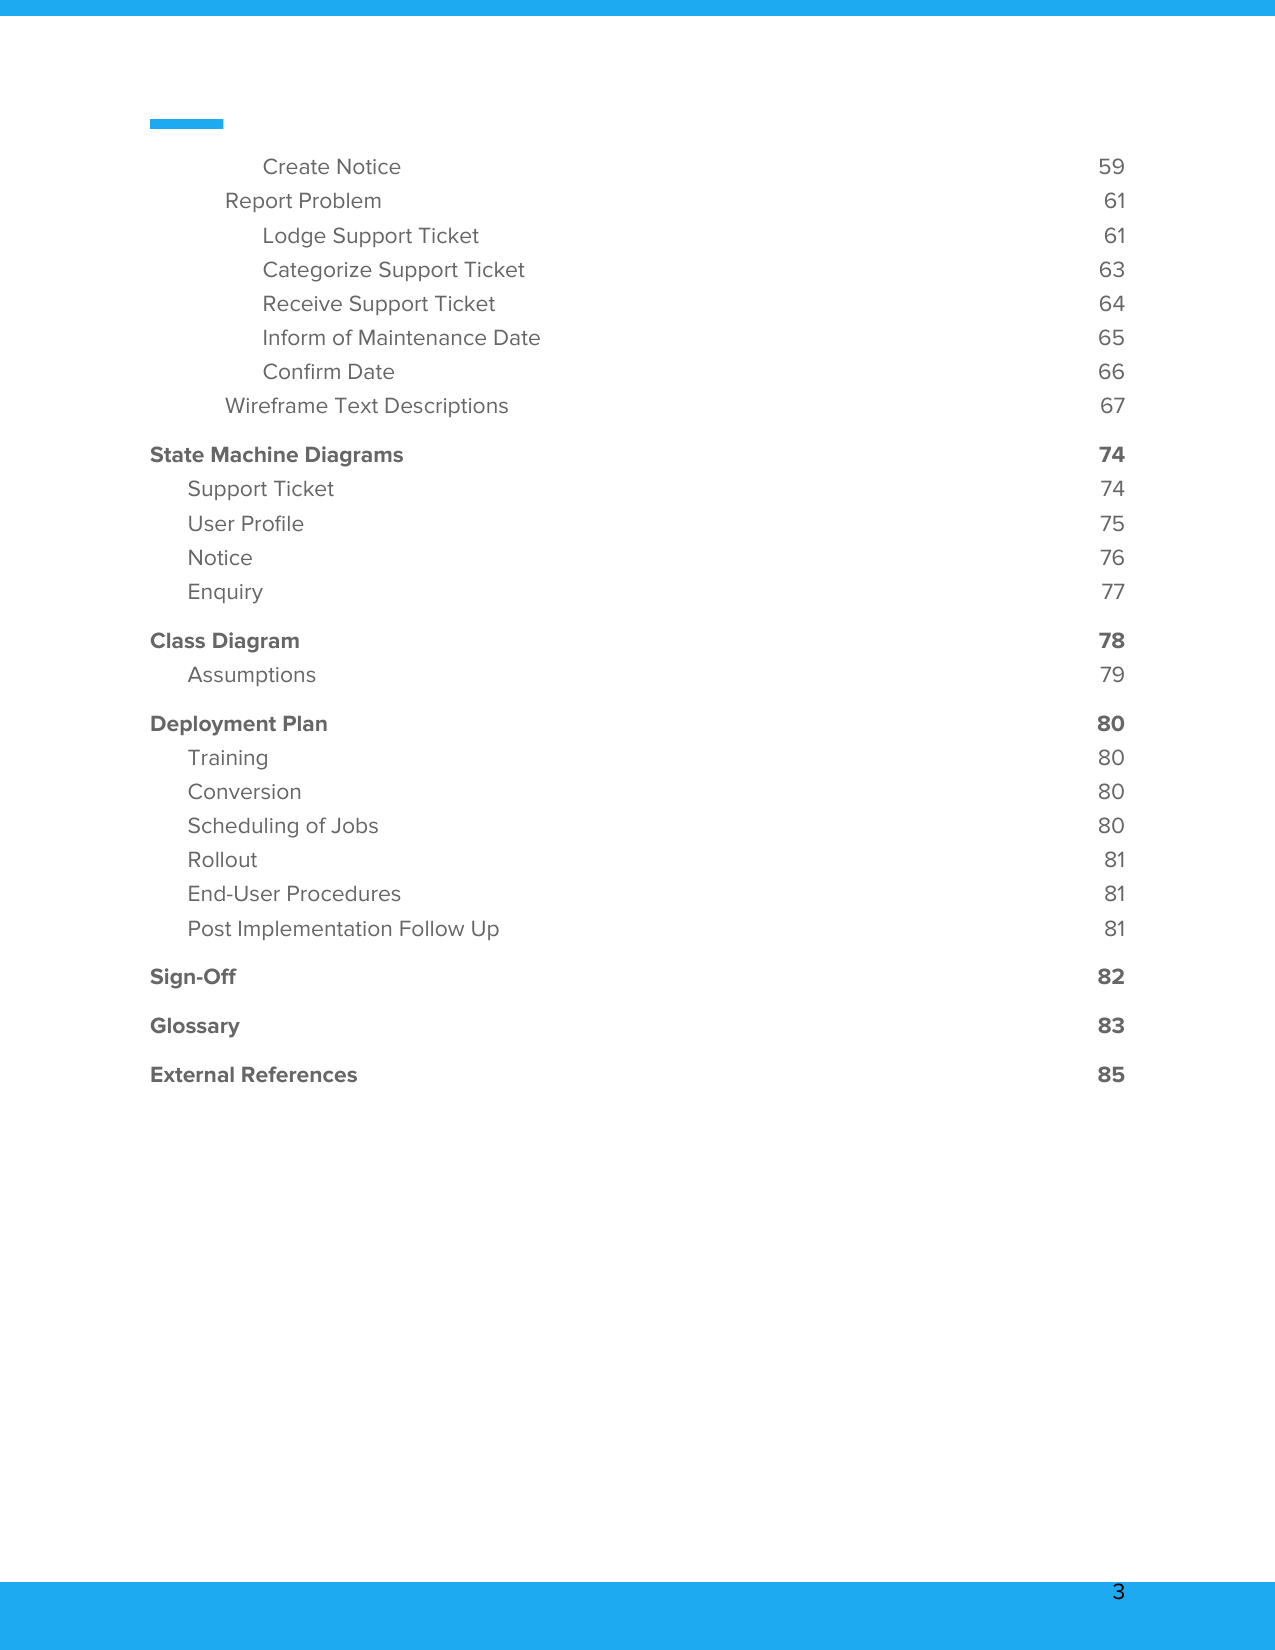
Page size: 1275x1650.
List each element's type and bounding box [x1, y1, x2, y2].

picture [0, 0, 1275, 16]
picture [150, 119, 224, 129]
picture [0, 1582, 1275, 1650]
